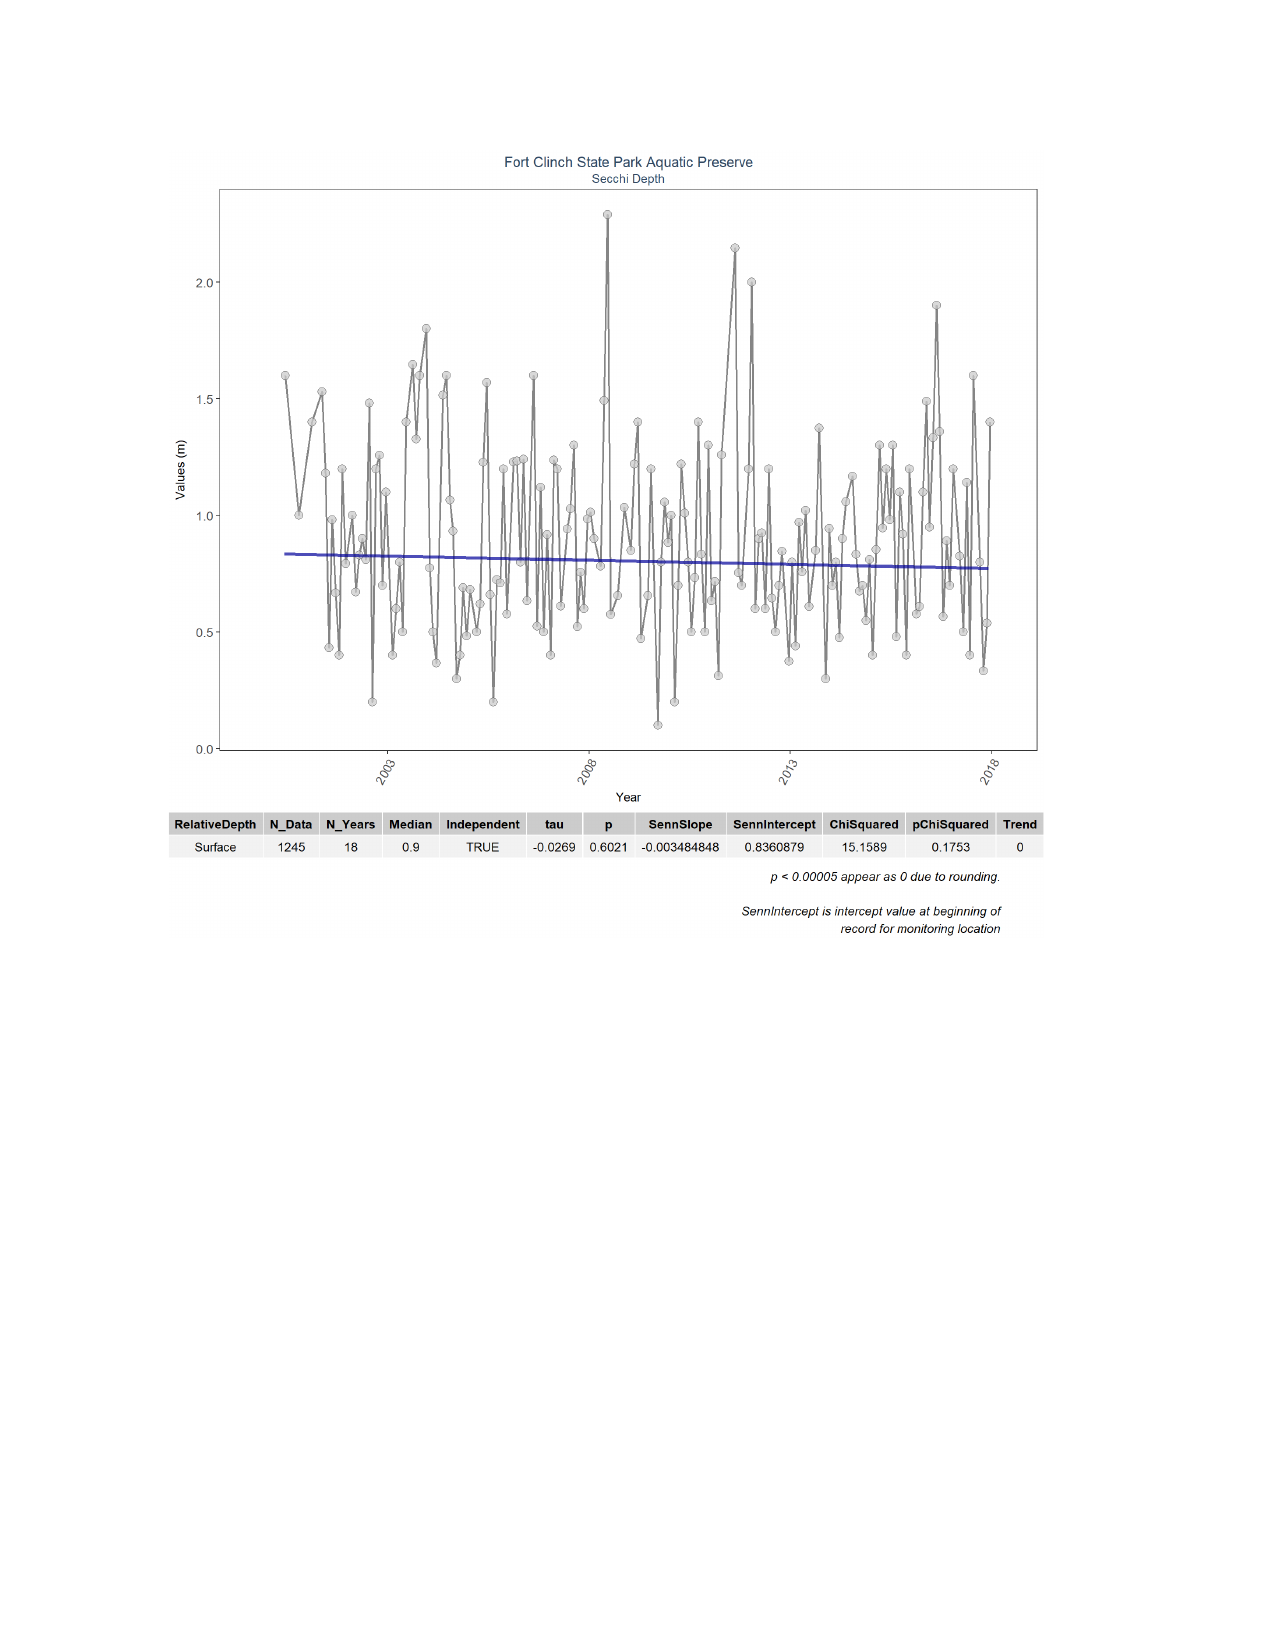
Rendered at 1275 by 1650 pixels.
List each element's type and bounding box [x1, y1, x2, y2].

picture [168, 150, 1044, 938]
